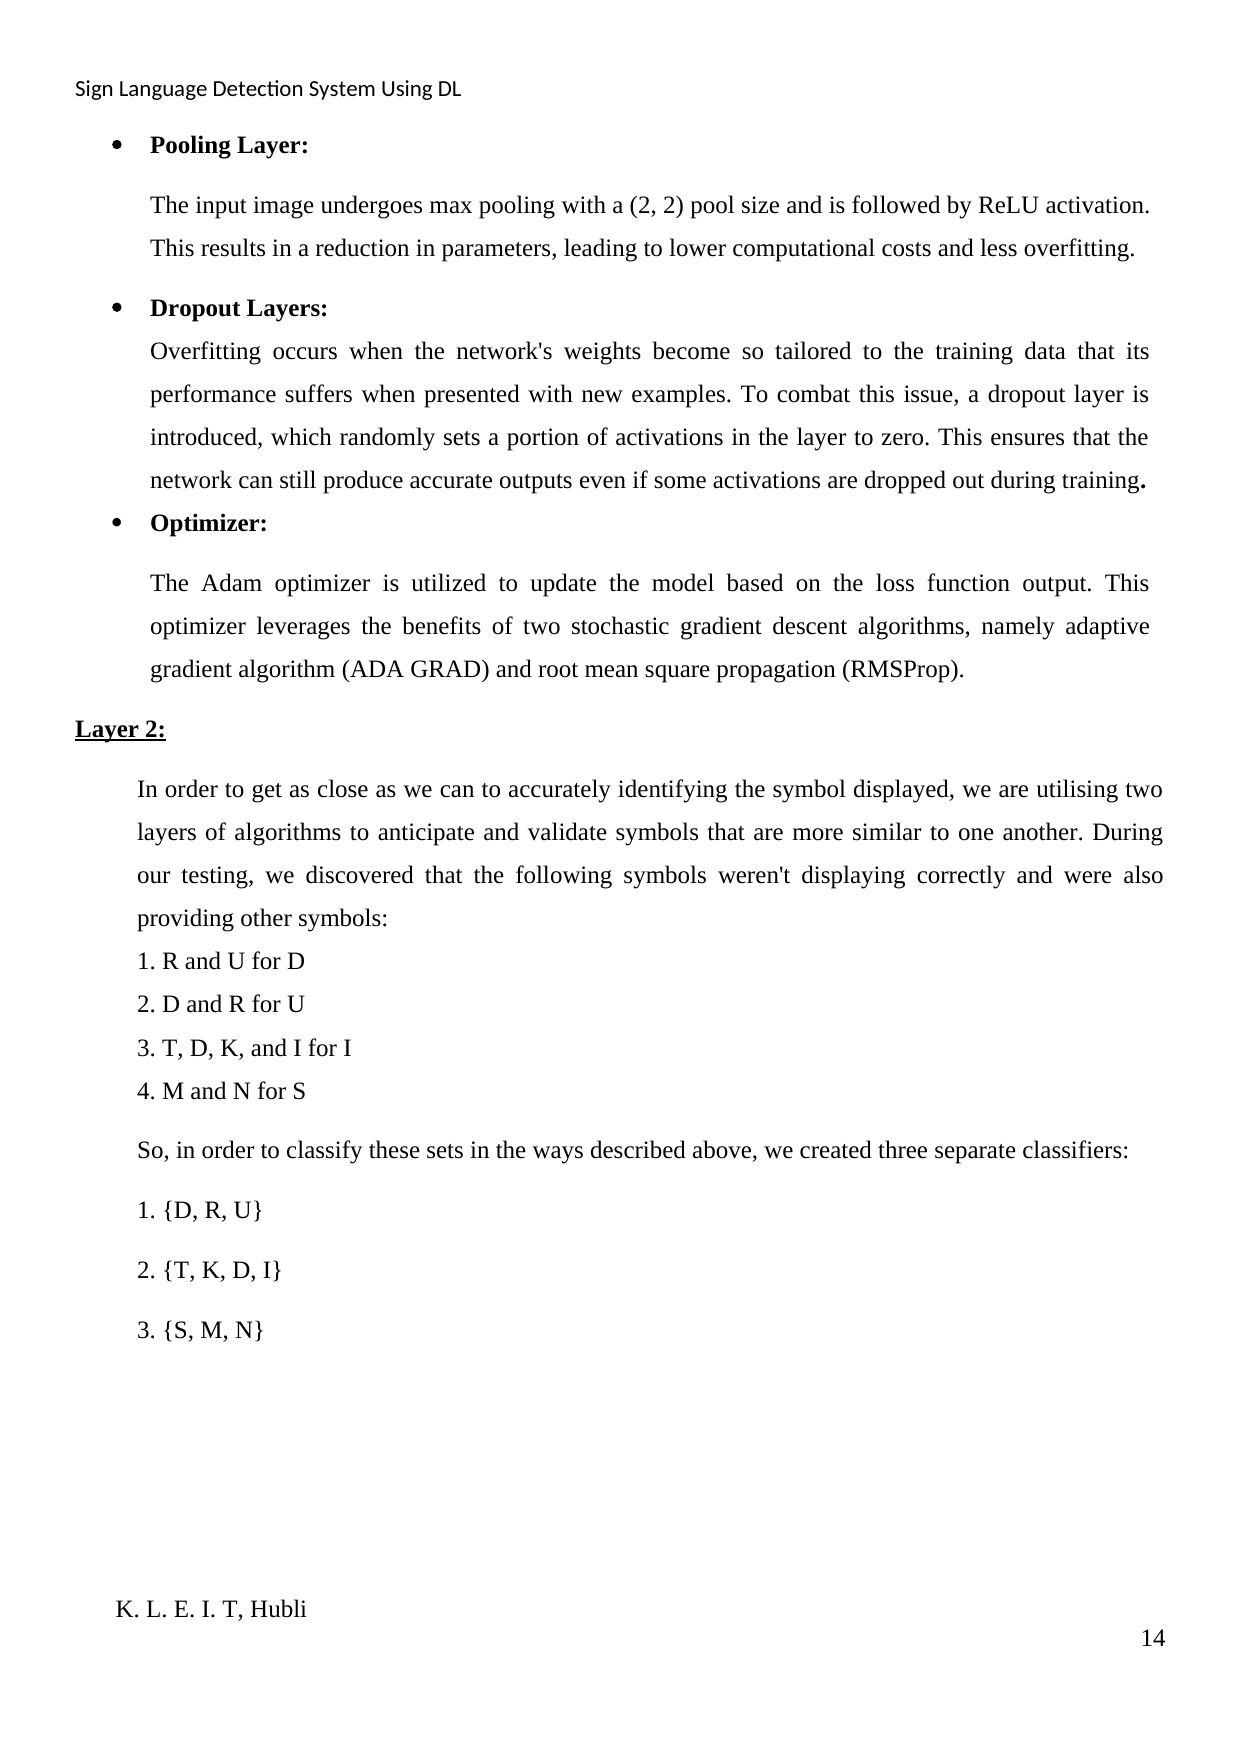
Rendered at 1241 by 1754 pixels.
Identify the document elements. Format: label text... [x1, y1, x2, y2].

list Optimizer: [112, 508, 1151, 537]
list 1. R and U for D [137, 946, 1165, 975]
text Layer 2: [75, 714, 1151, 743]
list In order to get as close as we can to accurately identifying the symbol displayed, we are utilising two layers of algorithms to anticipate and validate symbols that are more similar to one another. During our testing, we discovered that the following symbols weren't displaying correctly and were also providing other symbols: [137, 774, 1165, 932]
text The input image undergoes max pooling with a (2, 2) pool size and is followed by ReLU activation. This results in a reduction in parameters, leading to lower computational costs and less overfitting. [150, 190, 1151, 262]
list Dropout Layers: [112, 293, 1151, 321]
text 1. {D, R, U} [75, 1195, 1165, 1224]
text 3. {S, M, N} [75, 1315, 1165, 1344]
list Overfitting occurs when the network's weights become so tailored to the training data that its performance suffers when presented with new examples. To combat this issue, a dropout layer is introduced, which randomly sets a portion of activations in the layer to zero. This ensures that the network can still produce accurate outputs even if some activations are dropped out during training. [150, 336, 1151, 494]
list 4. M and N for S [137, 1076, 1165, 1104]
text 2. {T, K, D, I} [75, 1255, 1165, 1284]
text The Adam optimizer is utilized to update the model based on the loss function output. This optimizer leverages the benefits of two stochastic gradient descent algorithms, namely adaptive gradient algorithm (ADA GRAD) and root mean square propagation (RMSProp). [150, 568, 1151, 683]
list 3. T, D, K, and I for I [137, 1033, 1165, 1061]
list 2. D and R for U [137, 989, 1165, 1018]
list Pooling Layer: [112, 130, 1151, 159]
text So, in order to classify these sets in the ways described above, we created three separate classifiers: [75, 1136, 1165, 1164]
